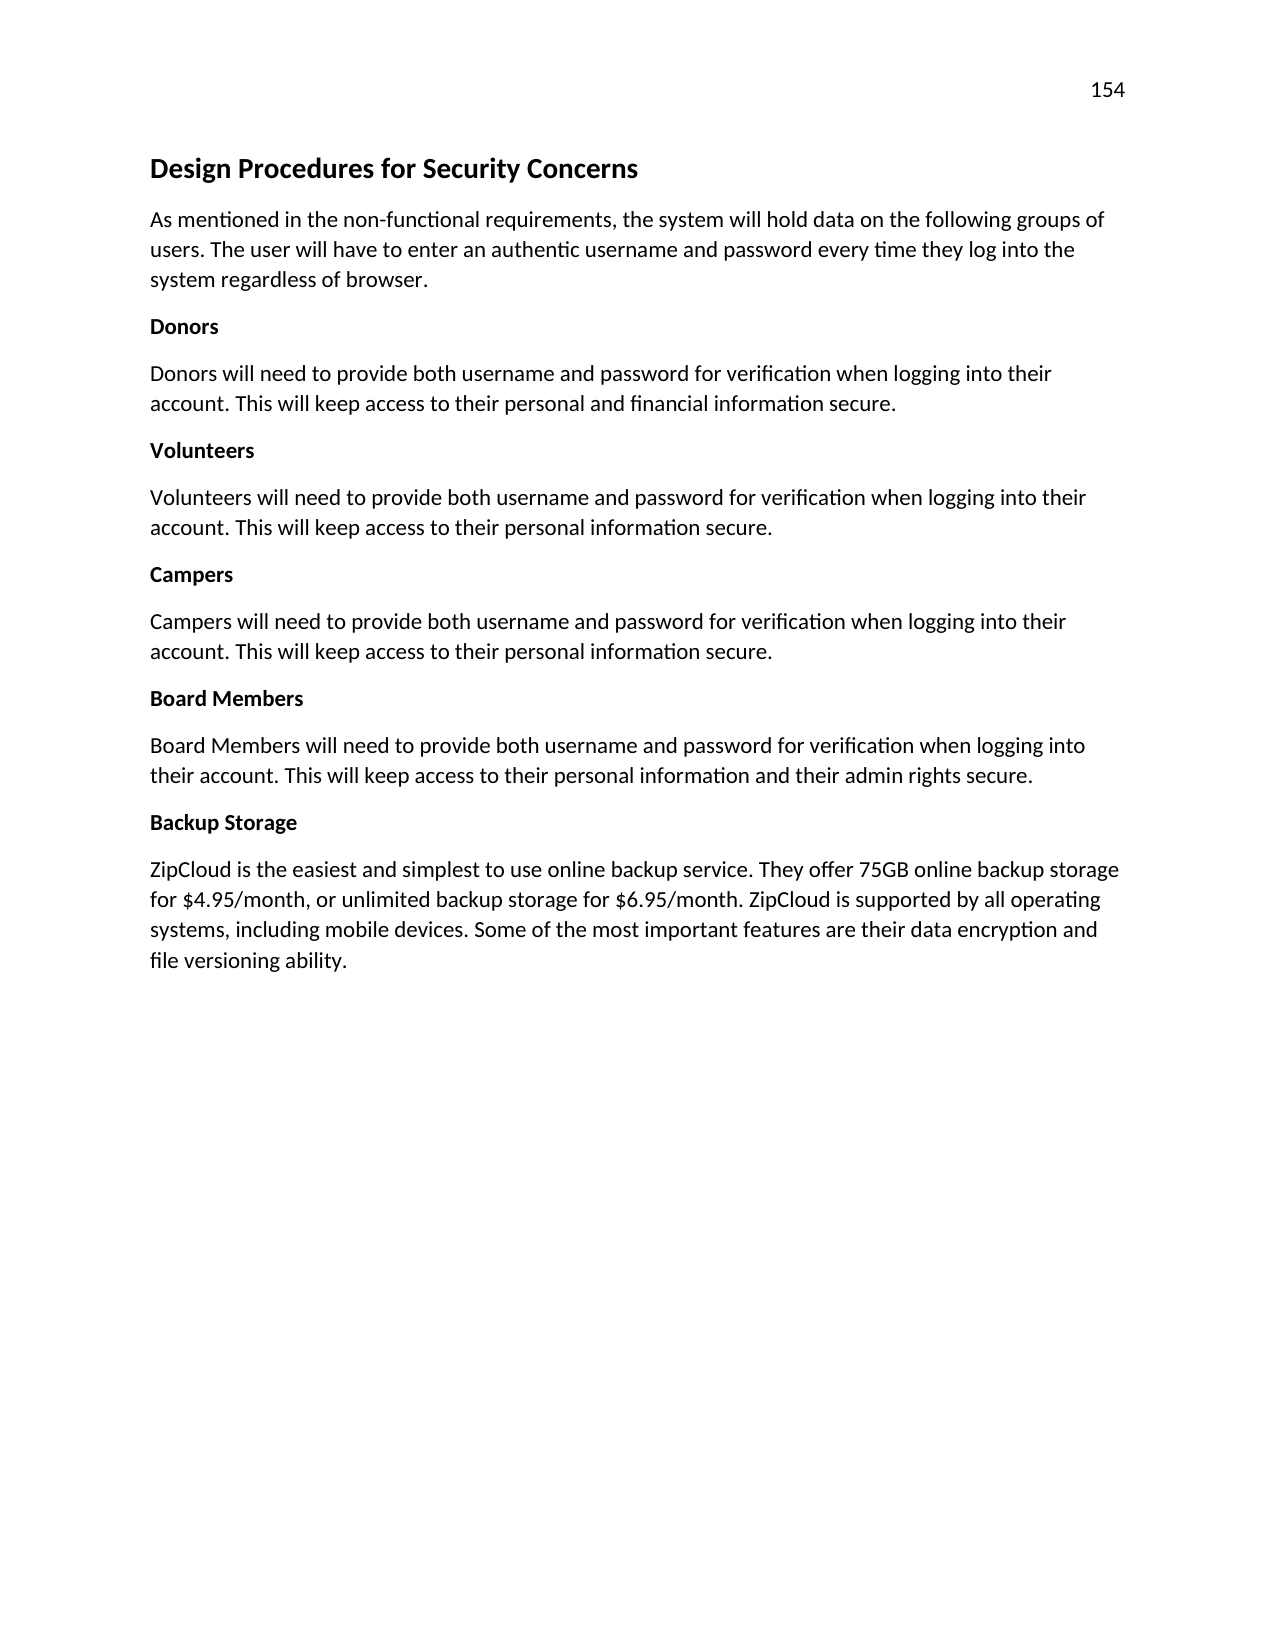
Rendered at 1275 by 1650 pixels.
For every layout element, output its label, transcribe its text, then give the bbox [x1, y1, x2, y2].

text Design Procedures for Security Concerns [150, 150, 1125, 186]
text Donors will need to provide both username and password for verification when logging into their account. This will keep access to their personal and financial information secure. [150, 359, 1125, 417]
text Volunteers will need to provide both username and password for verification when logging into their account. This will keep access to their personal information secure. [150, 483, 1125, 541]
text ZipCloud is the easiest and simplest to use online backup service. They offer 75GB online backup storage for $4.95/month, or unlimited backup storage for $6.95/month. ZipCloud is supported by all operating systems, including mobile devices. Some of the most important features are their data encryption and file versioning ability. [150, 855, 1125, 974]
text Board Members will need to provide both username and password for verification when logging into their account. This will keep access to their personal information and their admin rights secure. [150, 731, 1125, 789]
text Campers [150, 560, 1125, 588]
text Board Members [150, 684, 1125, 712]
text Donors [150, 312, 1125, 340]
text Volunteers [150, 436, 1125, 464]
text Backup Storage [150, 808, 1125, 836]
text Campers will need to provide both username and password for verification when logging into their account. This will keep access to their personal information secure. [150, 607, 1125, 665]
text As mentioned in the non-functional requirements, the system will hold data on the following groups of users. The user will have to enter an authentic username and password every time they log into the system regardless of browser. [150, 205, 1125, 293]
